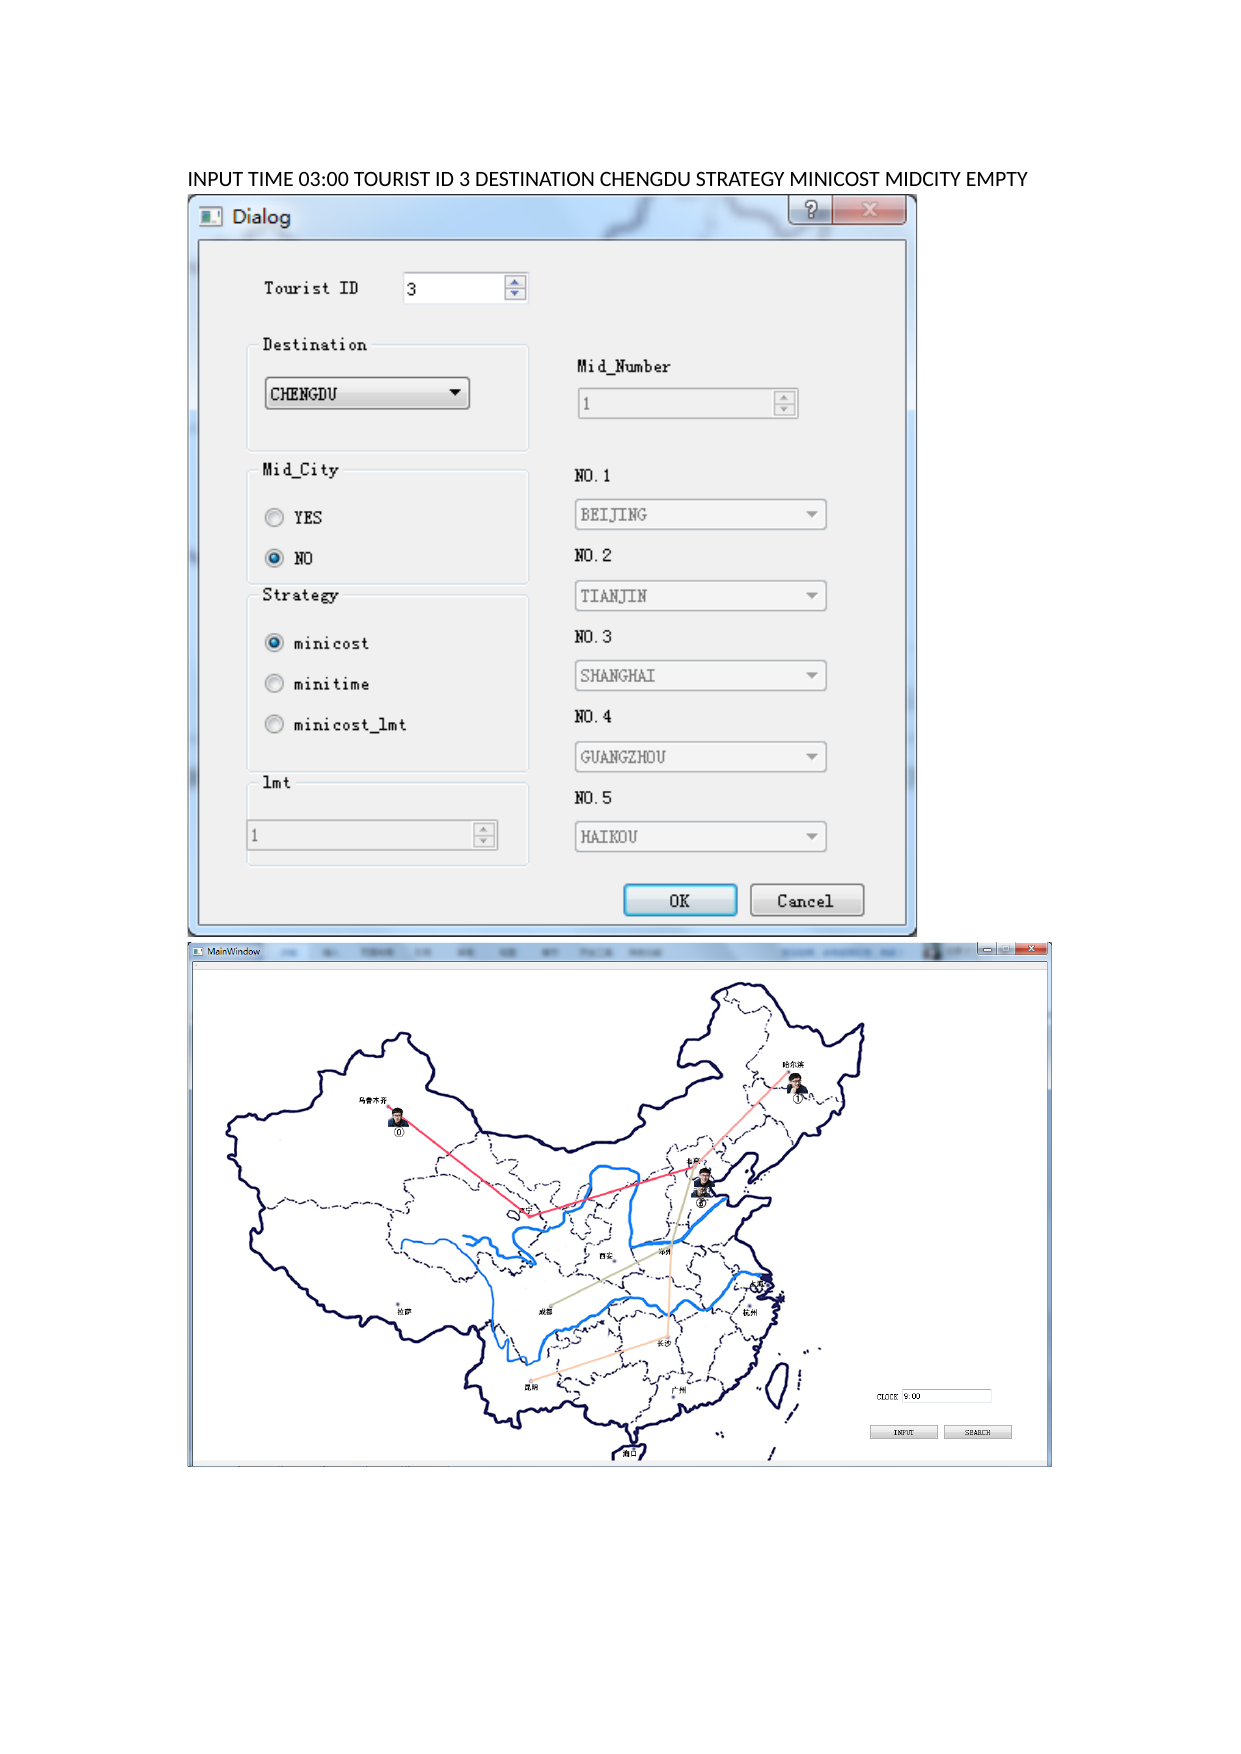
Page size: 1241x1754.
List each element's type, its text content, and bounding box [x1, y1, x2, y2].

picture [187, 942, 1052, 1467]
picture [187, 194, 918, 937]
text INPUT TIME 03:00 TOURIST ID 3 DESTINATION CHENGDU STRATEGY MINICOST MIDCITY EMPTY [187, 162, 1053, 194]
